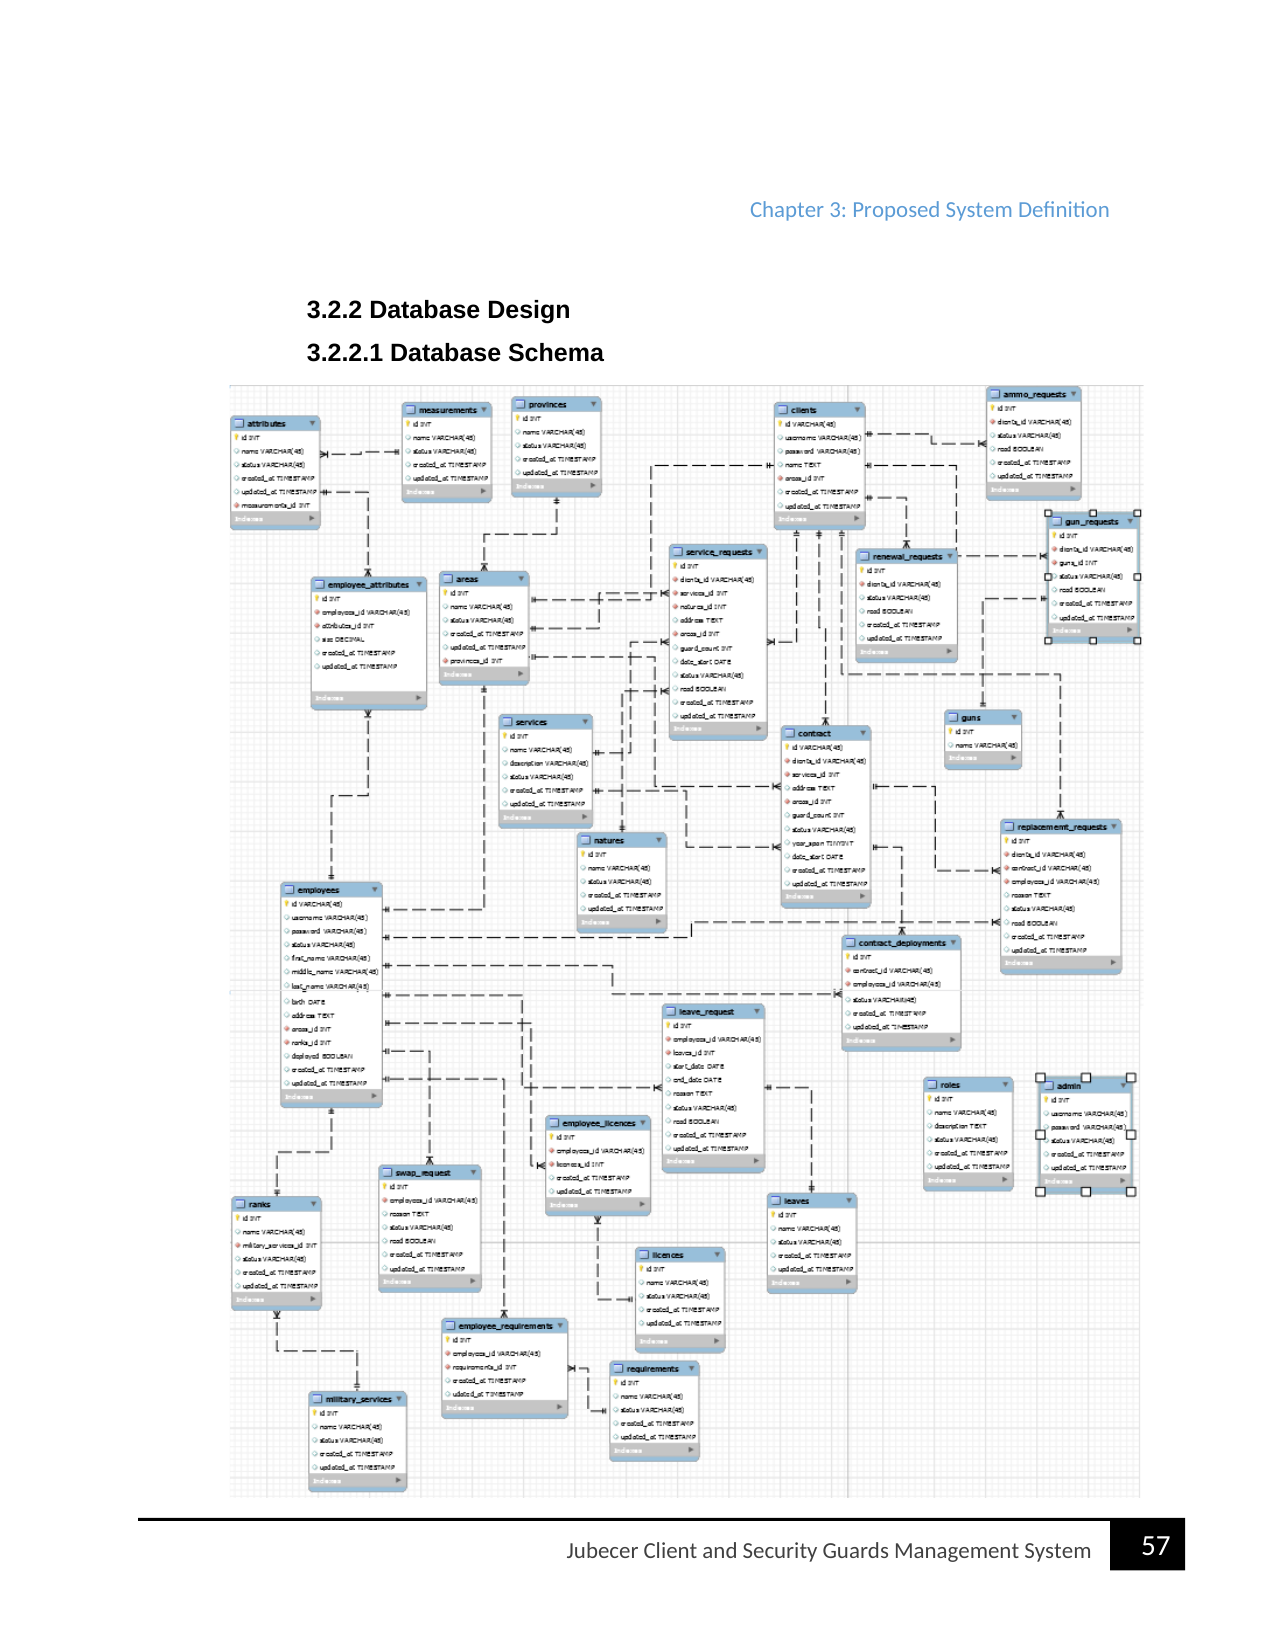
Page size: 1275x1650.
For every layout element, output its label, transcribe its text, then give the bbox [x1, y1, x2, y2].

list 3.2.2.1 Database Schema [307, 338, 1110, 367]
picture [229, 385, 1146, 1498]
list 3.2.2 Database Design [307, 295, 1110, 324]
